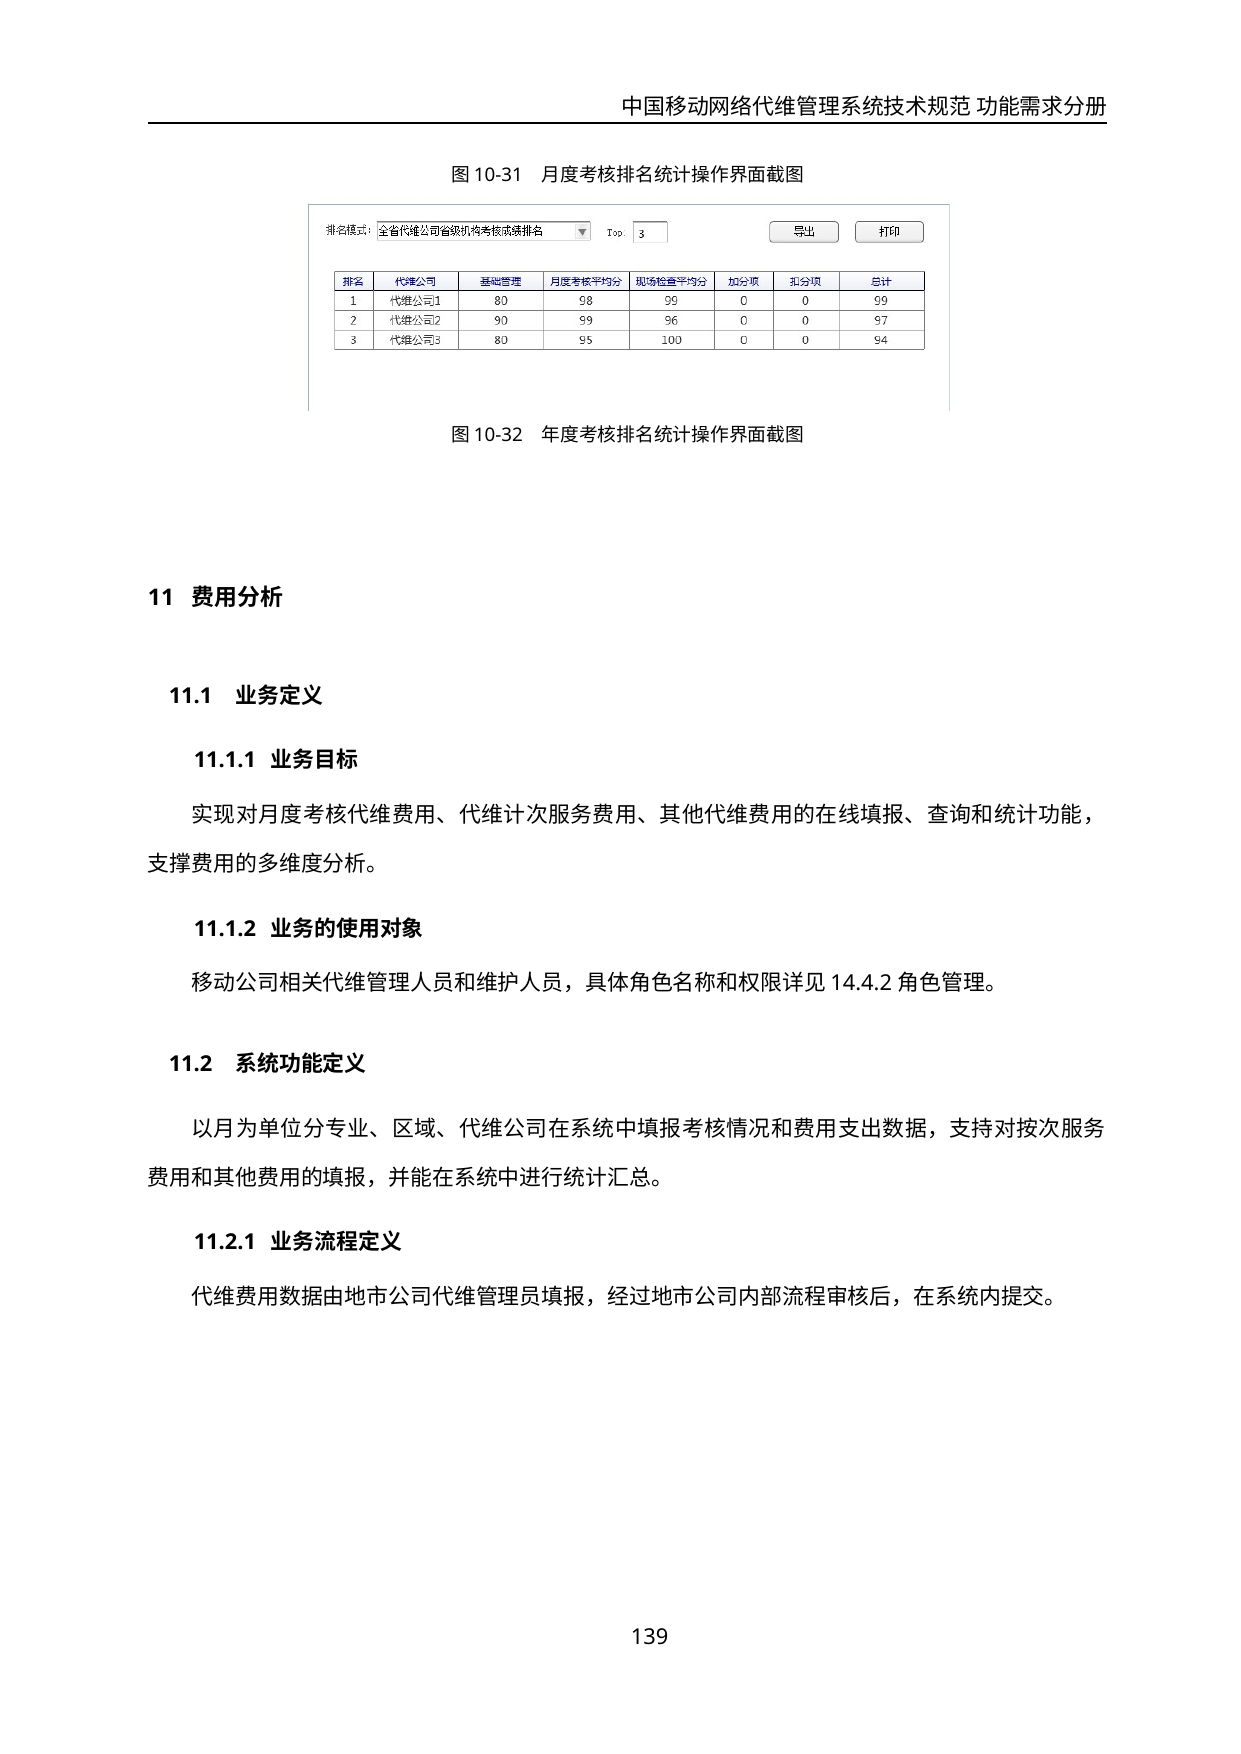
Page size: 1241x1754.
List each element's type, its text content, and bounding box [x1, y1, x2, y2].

text 实现对月度考核代维费用、代维计次服务费用、其他代维费用的在线填报、查询和统计功能，支撑费用的多维度分析。 [148, 797, 1107, 878]
picture [300, 195, 955, 411]
list 业务目标 [193, 742, 1107, 775]
list 系统功能定义 [168, 1046, 1107, 1078]
list 业务的使用对象 [193, 910, 1107, 943]
list 业务定义 [168, 678, 1107, 710]
list 业务流程定义 [193, 1224, 1107, 1256]
text 以月为单位分专业、区域、代维公司在系统中填报考核情况和费用支出数据，支持对按次服务费用和其他费用的填报，并能在系统中进行统计汇总。 [148, 1111, 1107, 1192]
text 移动公司相关代维管理人员和维护人员，具体角色名称和权限详见14.4.2 角色管理。 [148, 965, 1107, 998]
title 费用分析 [148, 563, 1107, 628]
text 代维费用数据由地市公司代维管理员填报，经过地市公司内部流程审核后，在系统内提交。 [148, 1279, 1107, 1311]
